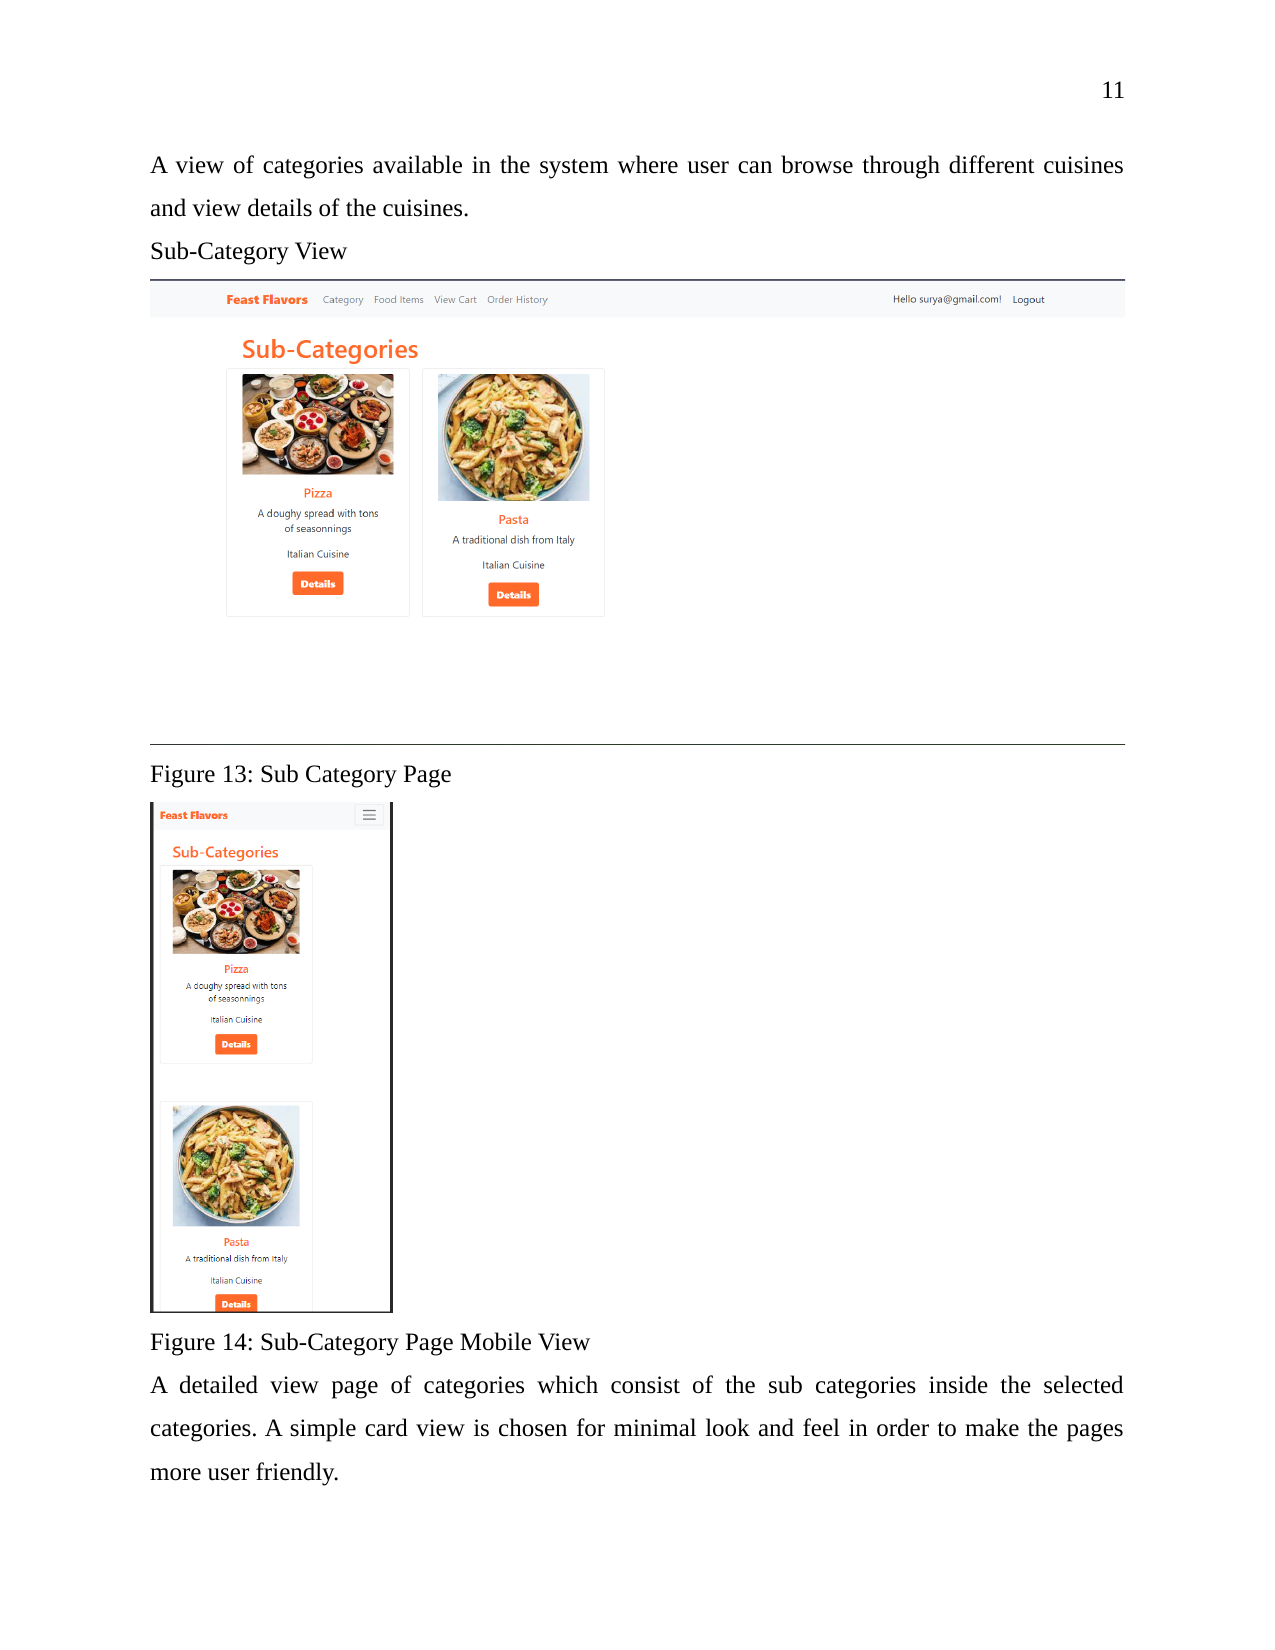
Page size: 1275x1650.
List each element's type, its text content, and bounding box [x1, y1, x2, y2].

text Sub-Category View [150, 236, 1125, 265]
picture [150, 279, 1125, 745]
text Figure 13: Sub Category Page [150, 759, 1125, 788]
text A view of categories available in the system where user can browse through different cuisines and view details of the cuisines. [150, 150, 1125, 222]
picture [150, 802, 393, 1313]
text Figure 14: Sub-Category Page Mobile View [150, 1327, 1125, 1356]
text A detailed view page of categories which consist of the sub categories inside the selected categories. A simple card view is chosen for minimal look and feel in order to make the pages more user friendly. [150, 1370, 1125, 1485]
